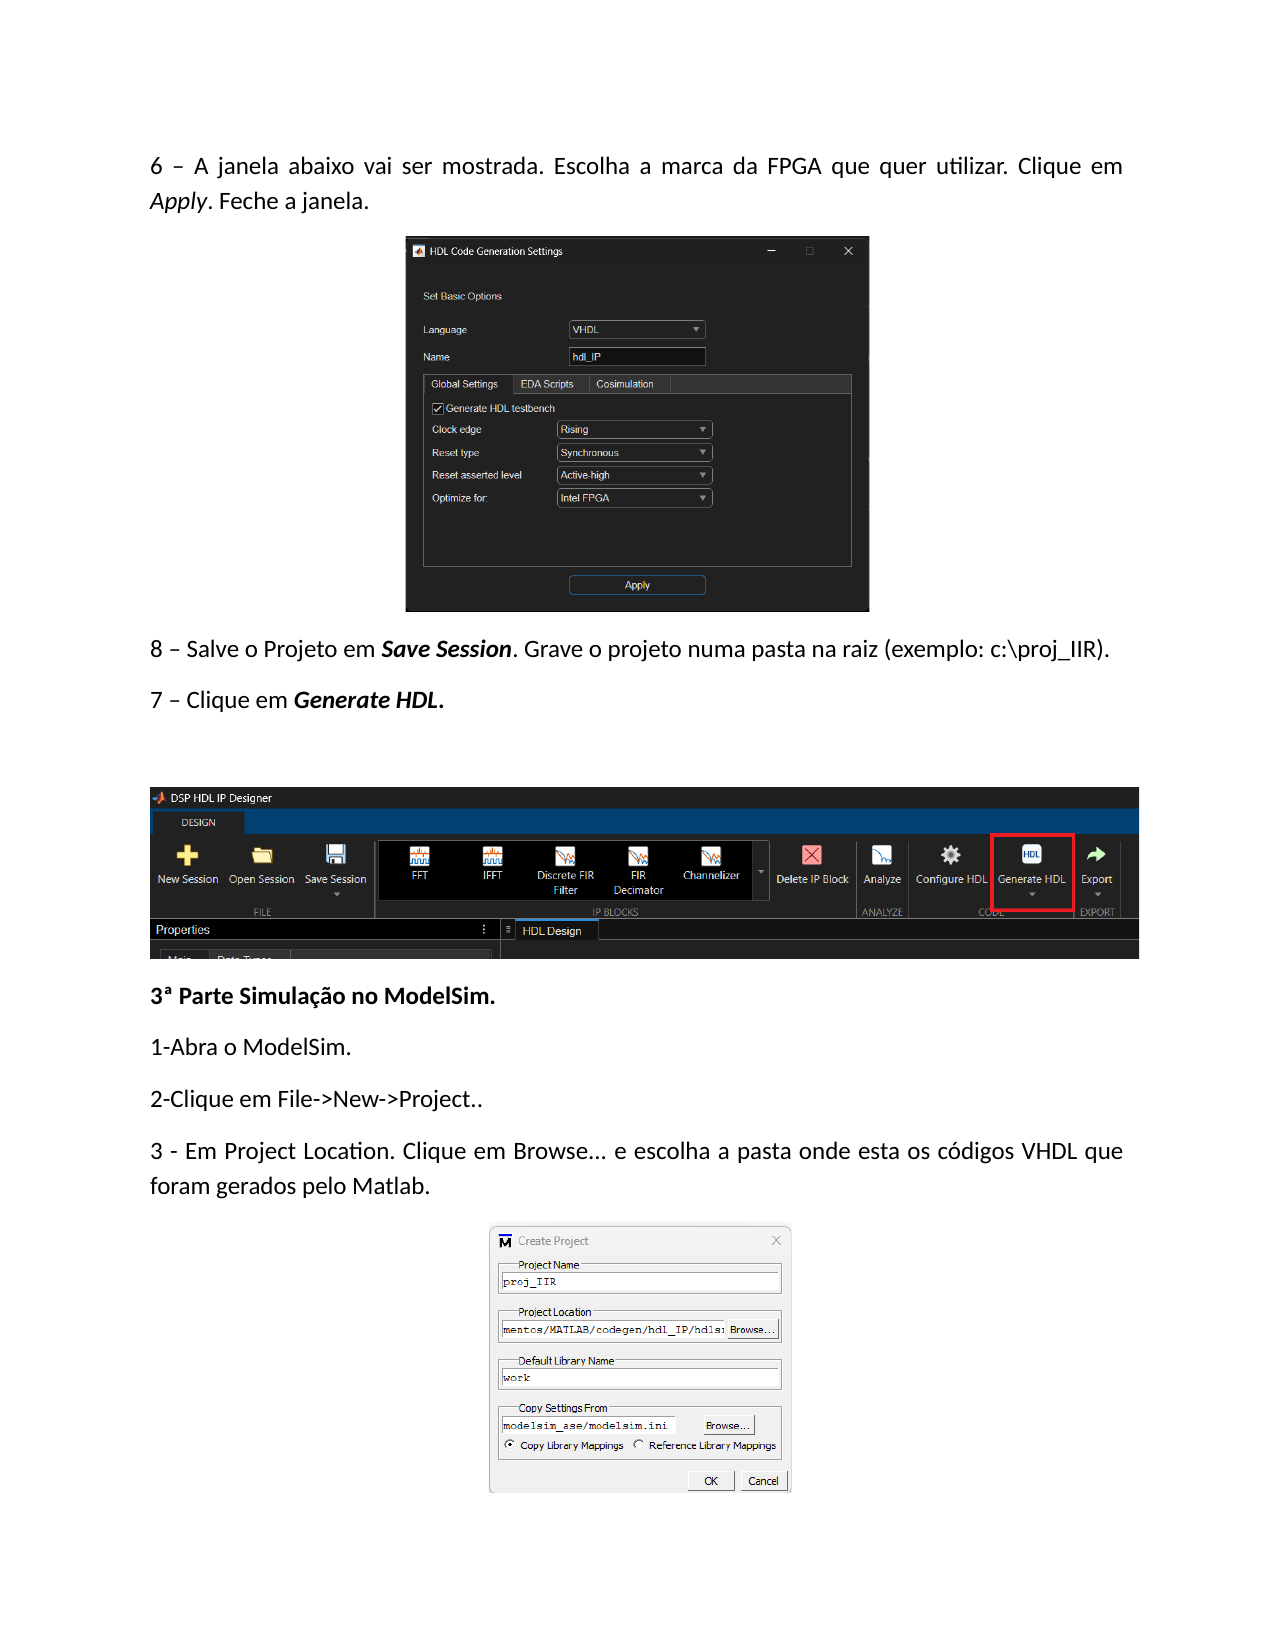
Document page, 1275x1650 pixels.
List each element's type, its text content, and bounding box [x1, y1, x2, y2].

text 1-Abra o ModelSim. [150, 1032, 1125, 1062]
text 7 – Clique em Generate HDL. [150, 684, 1125, 715]
text 2-Clique em File->New->Project.. [150, 1083, 1125, 1114]
text 8 – Salve o Projeto em Save Session. Grave o projeto numa pasta na raiz (exemplo: c:\proj_IIR). [150, 633, 1125, 663]
text 3 - Em Project Location. Clique em Browse... e escolha a pasta onde esta os códigos VHDL que foram gerados pelo Matlab. [150, 1135, 1125, 1200]
text 6 – A janela abaixo vai ser mostrada. Escolha a marca da FPGA que quer utilizar. Clique em Apply. Feche a janela. [150, 150, 1125, 216]
picture [405, 236, 870, 612]
picture [150, 787, 1140, 959]
picture [488, 1221, 792, 1493]
text 3ª Parte Simulação no ModelSim. [150, 980, 1125, 1010]
